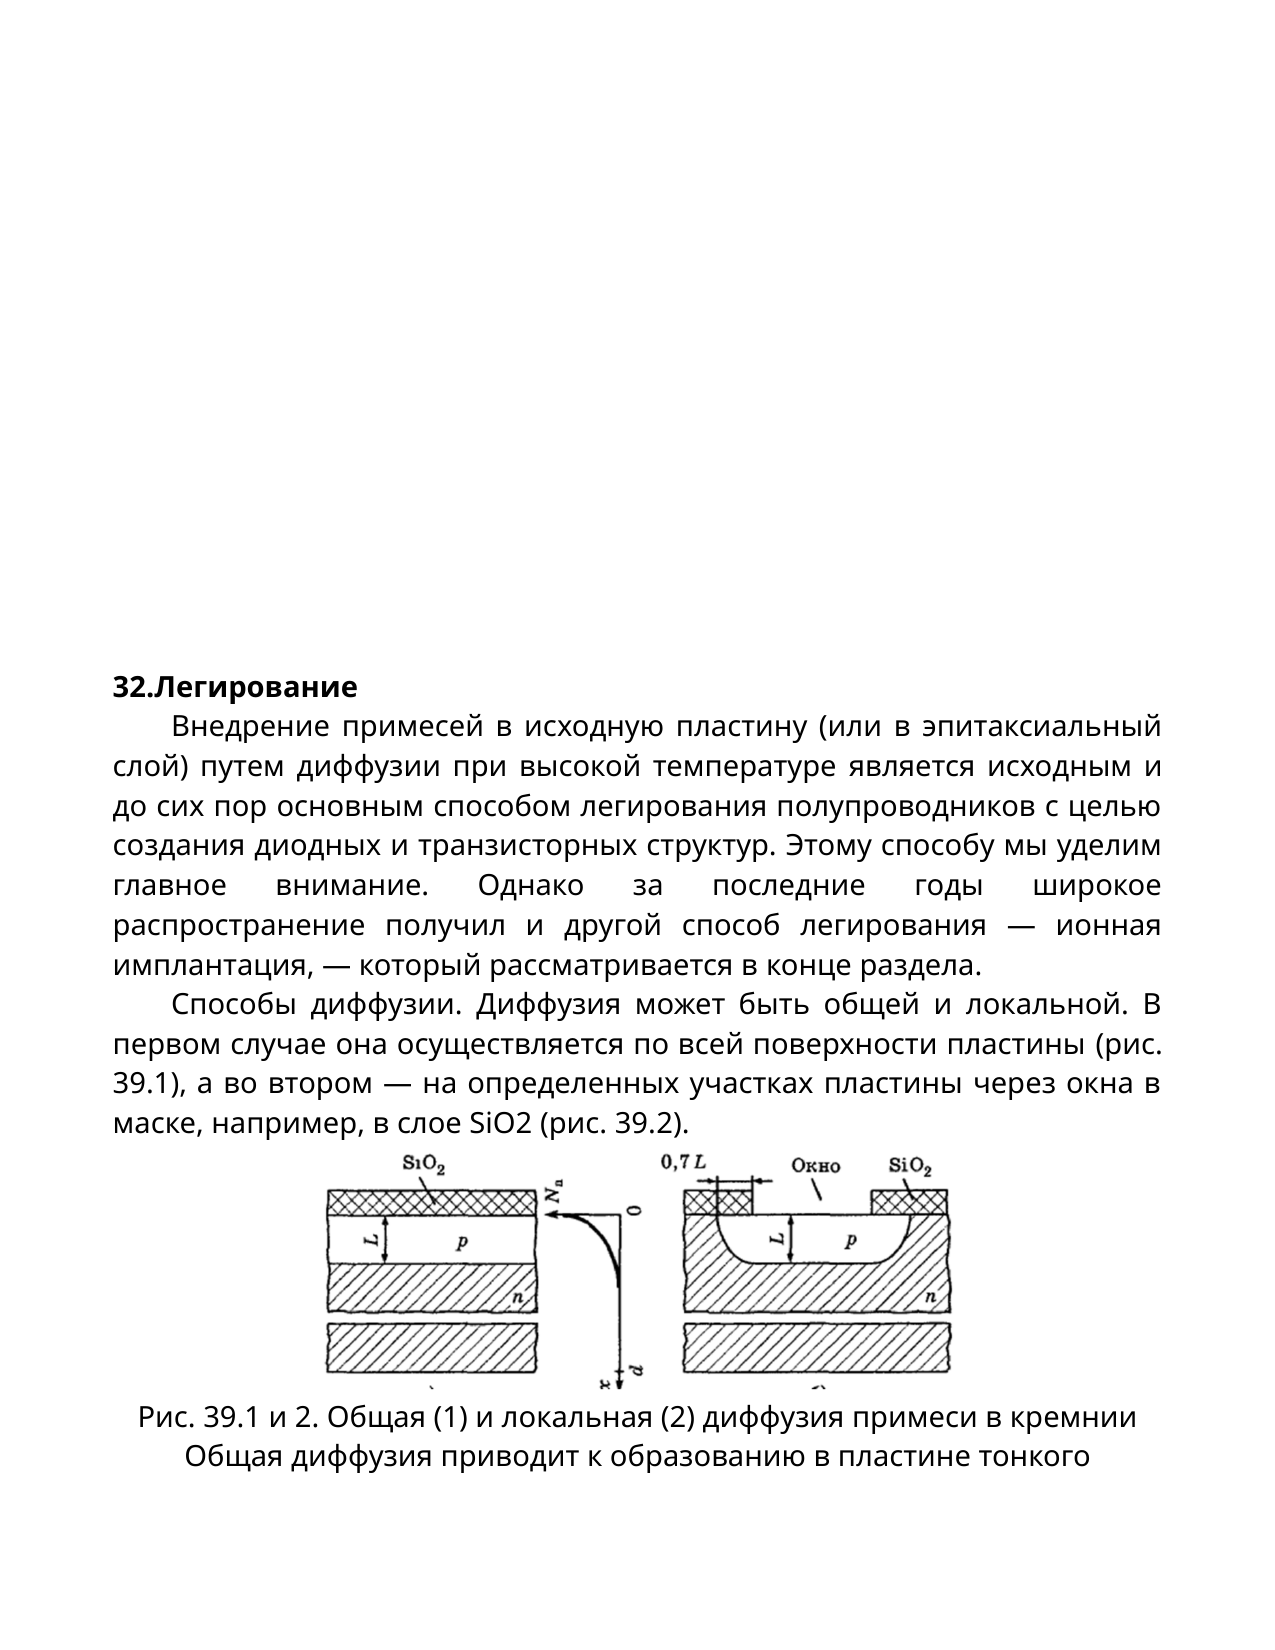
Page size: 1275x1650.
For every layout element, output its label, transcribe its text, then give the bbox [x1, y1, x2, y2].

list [112, 1396, 1162, 1475]
text Способы диффузии. Диффузия может быть общей и локальной. В первом случае она осуществляется по всей поверхности пластины (рис. 39.1), а во втором — на определенных участках пластины через окна в маске, например, в слое SiO2 (рис. 39.2). [112, 983, 1162, 1142]
text Внедрение примесей в исходную пластину (или в эпитаксиальный слой) путем диффузии при высокой температуре является исходным и до сих пор основным способом легирования полупроводников с целью создания диодных и транзисторных структур. Этому способу мы уделим главное внимание. Однако за последние годы широкое распространение получил и другой способ легирования — ионная имплантация, — который рассматривается в конце раздела. [112, 706, 1162, 983]
list 32.Легирование [112, 666, 1162, 706]
picture [311, 1142, 964, 1396]
